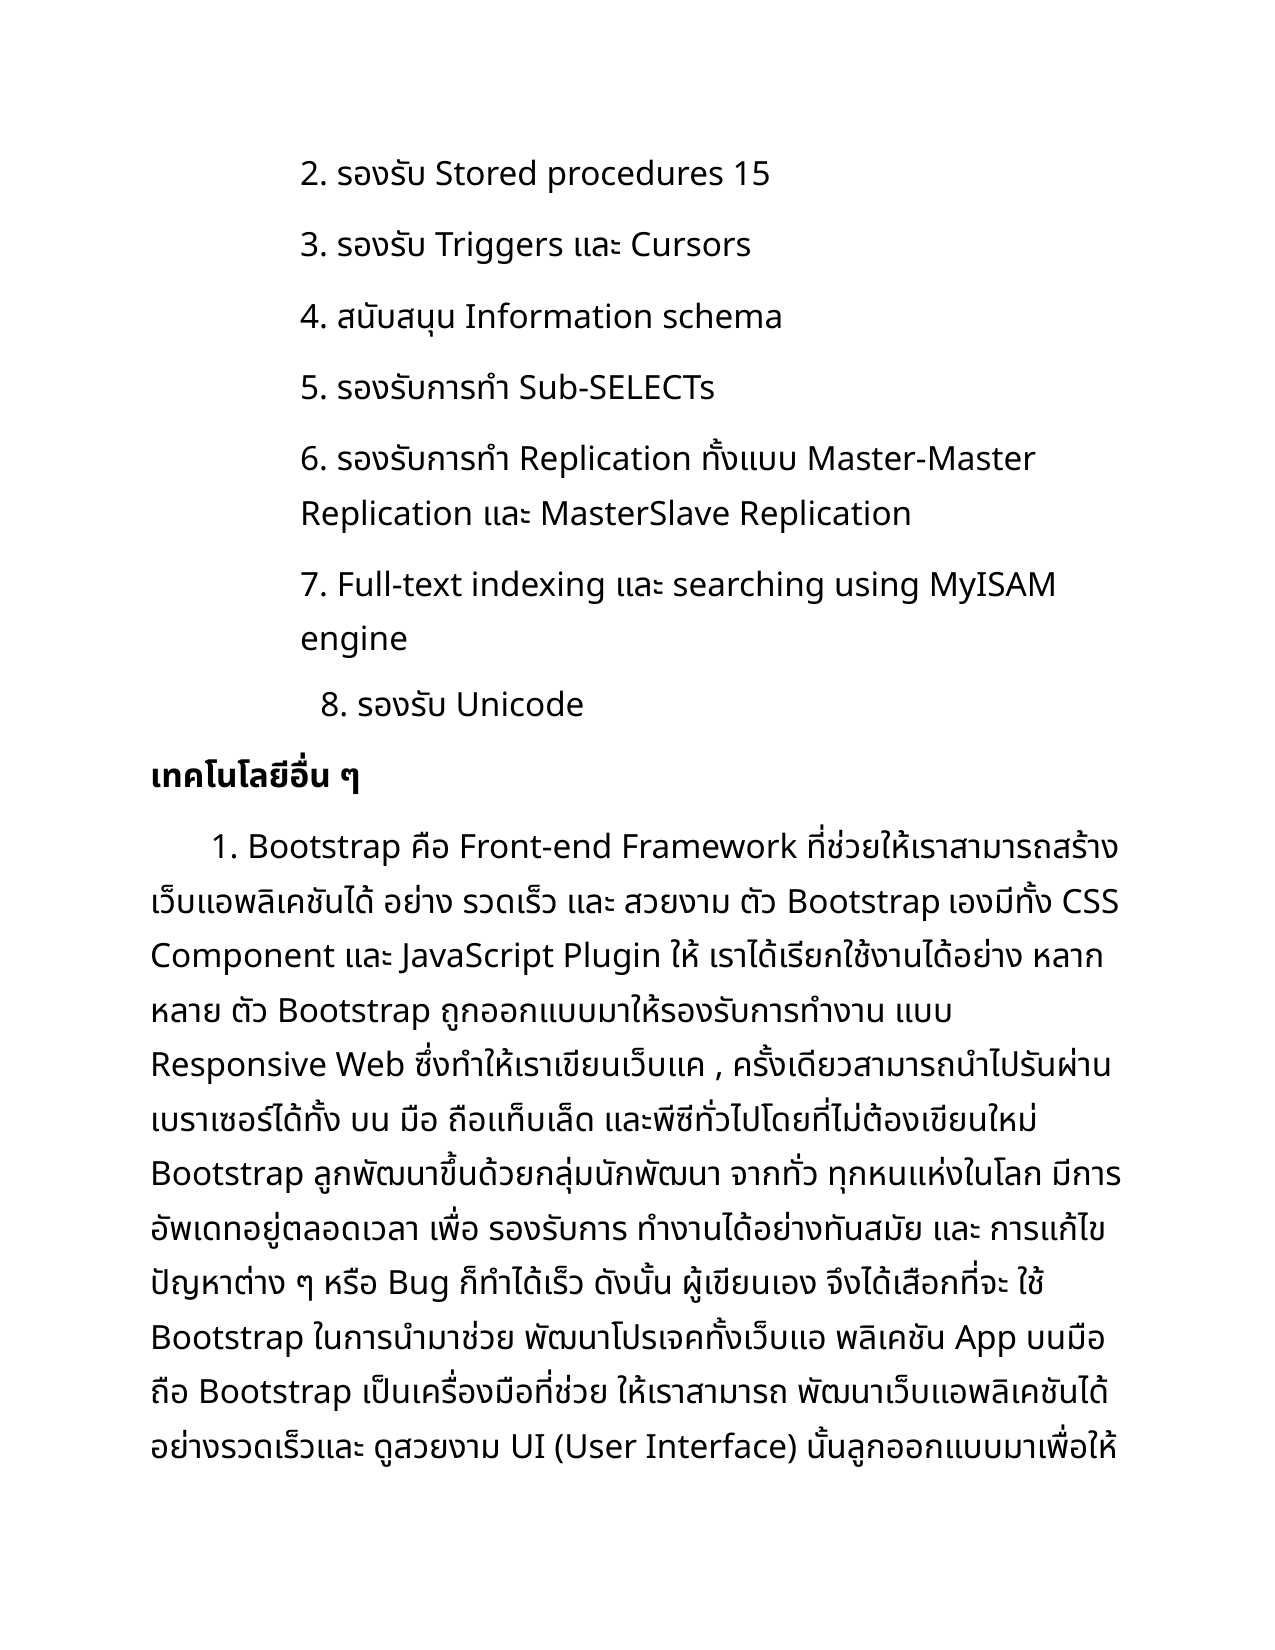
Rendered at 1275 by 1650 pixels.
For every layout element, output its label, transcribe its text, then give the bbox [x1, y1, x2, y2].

text 4. สนับสนุน Information schema [300, 292, 1125, 343]
text 5. รองรับการทำ Sub-SELECTs [300, 364, 1125, 414]
text เทคโนโลยีอื่น ๆ [150, 752, 1125, 802]
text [150, 823, 1125, 1473]
text 6. รองรับการทำ Replication ทั้งแบบ Master-Master Replication และ MasterSlave Replication [300, 435, 1125, 540]
text 2. รองรับ Stored procedures 15 [300, 150, 1125, 201]
text 7. Full-text indexing และ searching using MyISAM engine [300, 561, 1125, 660]
text 3. รองรับ Triggers และ Cursors [300, 221, 1125, 272]
text 8. รองรับ Unicode [225, 681, 1125, 731]
